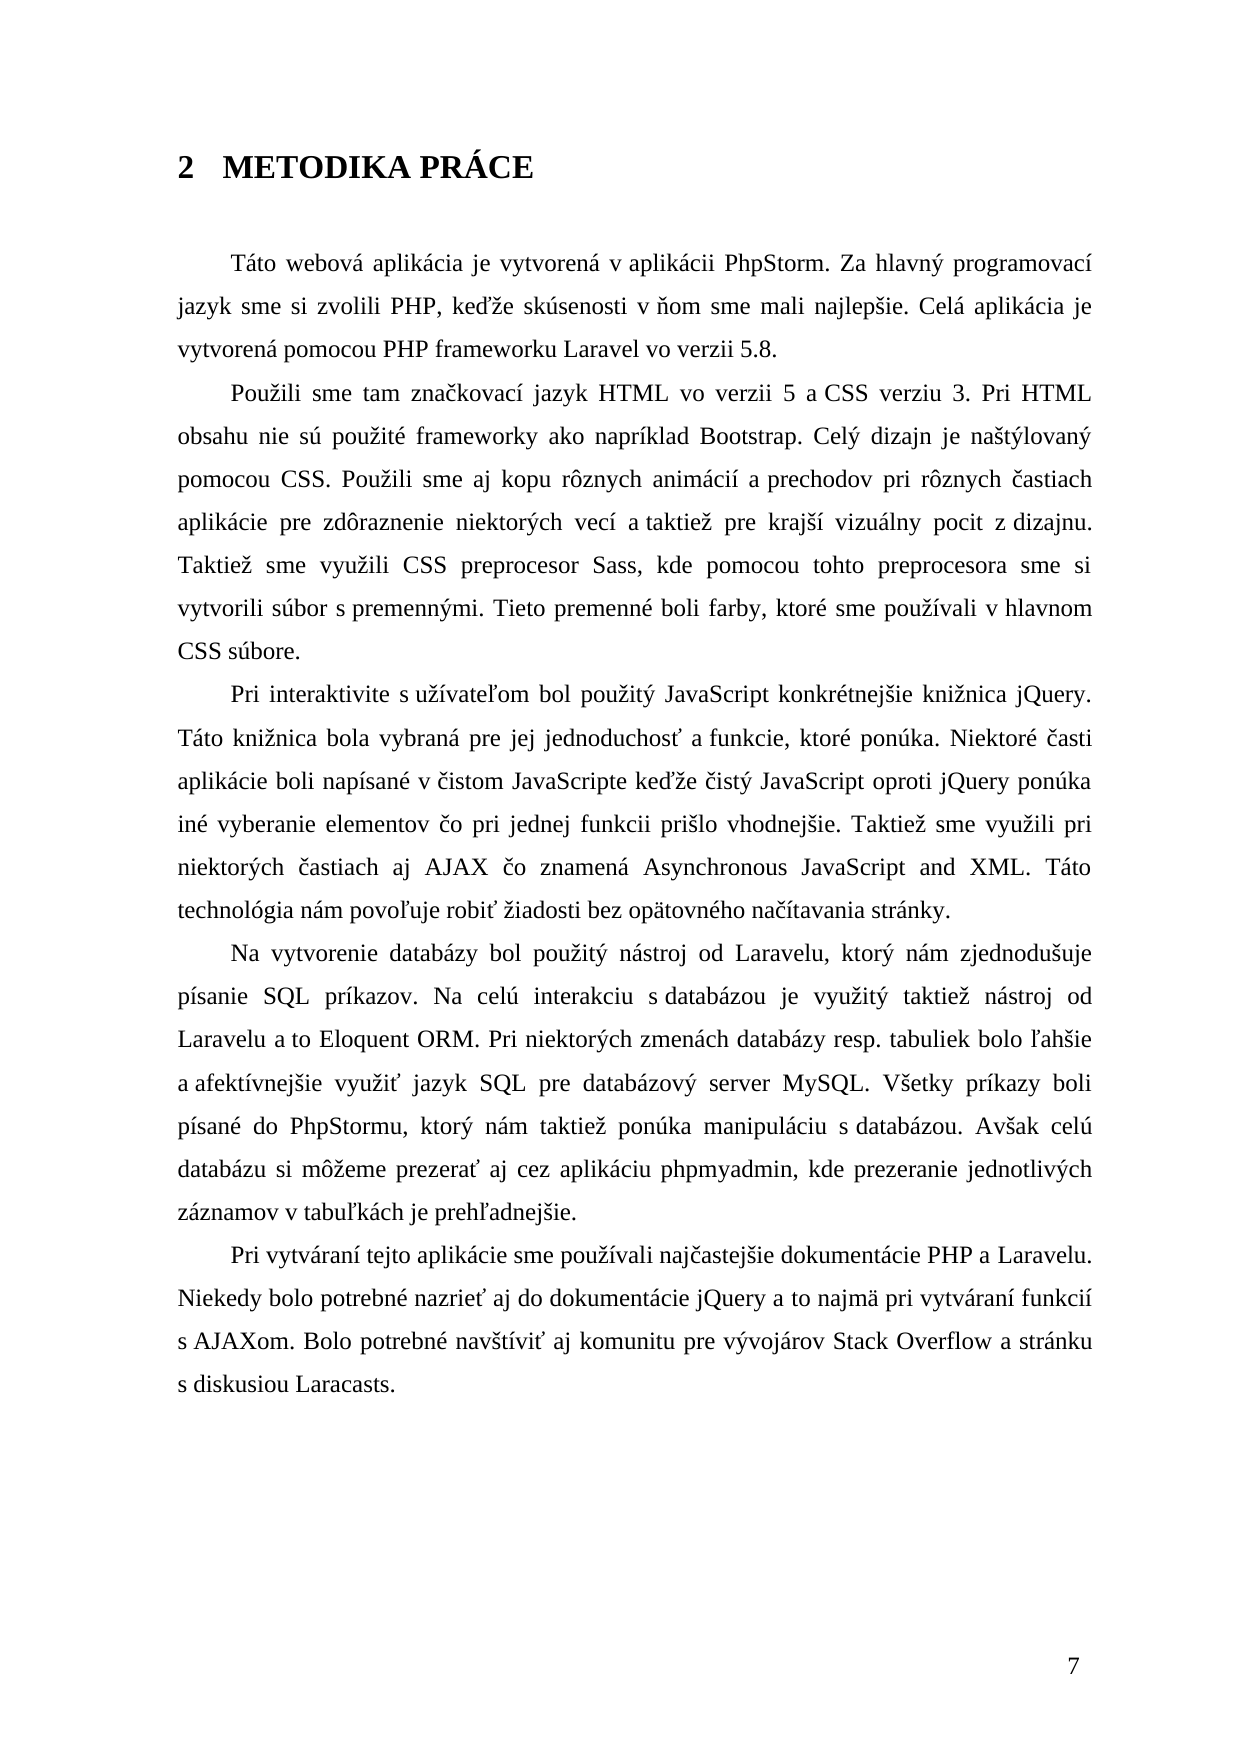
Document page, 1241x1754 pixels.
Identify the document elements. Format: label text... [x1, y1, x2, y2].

list Metodika práce [177, 148, 1092, 186]
text Na vytvorenie databázy bol použitý nástroj od Laravelu, ktorý nám zjednodušuje písanie SQL príkazov. Na celú interakciu s databázou je využitý taktiež nástroj od Laravelu a to Eloquent ORM. Pri niektorých zmenách databázy resp. tabuliek bolo ľahšie a afektívnejšie využiť jazyk SQL pre databázový server MySQL. Všetky príkazy boli písané do PhpStormu, ktorý nám taktiež ponúka manipuláciu s databázou. Avšak celú databázu si môžeme prezerať aj cez aplikáciu phpmyadmin, kde prezeranie jednotlivých záznamov v tabuľkách je prehľadnejšie. [177, 938, 1092, 1226]
text Pri vytváraní tejto aplikácie sme používali najčastejšie dokumentácie PHP a Laravelu. Niekedy bolo potrebné nazrieť aj do dokumentácie jQuery a to najmä pri vytváraní funkcií s AJAXom. Bolo potrebné navštíviť aj komunitu pre vývojárov Stack Overflow a stránku s diskusiou Laracasts. [177, 1240, 1092, 1398]
text Použili sme tam značkovací jazyk HTML vo verzii 5 a CSS verziu 3. Pri HTML obsahu nie sú použité frameworky ako napríklad Bootstrap. Celý dizajn je naštýlovaný pomocou CSS. Použili sme aj kopu rôznych animácií a prechodov pri rôznych častiach aplikácie pre zdôraznenie niektorých vecí a taktiež pre krajší vizuálny pocit z dizajnu. Taktiež sme využili CSS preprocesor Sass, kde pomocou tohto preprocesora sme si vytvorili súbor s premennými. Tieto premenné boli farby, ktoré sme používali v hlavnom CSS súbore. [177, 378, 1092, 665]
text Pri interaktivite s užívateľom bol použitý JavaScript konkrétnejšie knižnica jQuery. Táto knižnica bola vybraná pre jej jednoduchosť a funkcie, ktoré ponúka. Niektoré časti aplikácie boli napísané v čistom JavaScripte keďže čistý JavaScript oproti jQuery ponúka iné vyberanie elementov čo pri jednej funkcii prišlo vhodnejšie. Taktiež sme využili pri niektorých častiach aj AJAX čo znamená Asynchronous JavaScript and XML. Táto technológia nám povoľuje robiť žiadosti bez opätovného načítavania stránky. [177, 679, 1092, 924]
text Táto webová aplikácia je vytvorená v aplikácii PhpStorm. Za hlavný programovací jazyk sme si zvolili PHP, keďže skúsenosti v ňom sme mali najlepšie. Celá aplikácia je vytvorená pomocou PHP frameworku Laravel vo verzii 5.8. [177, 248, 1092, 363]
